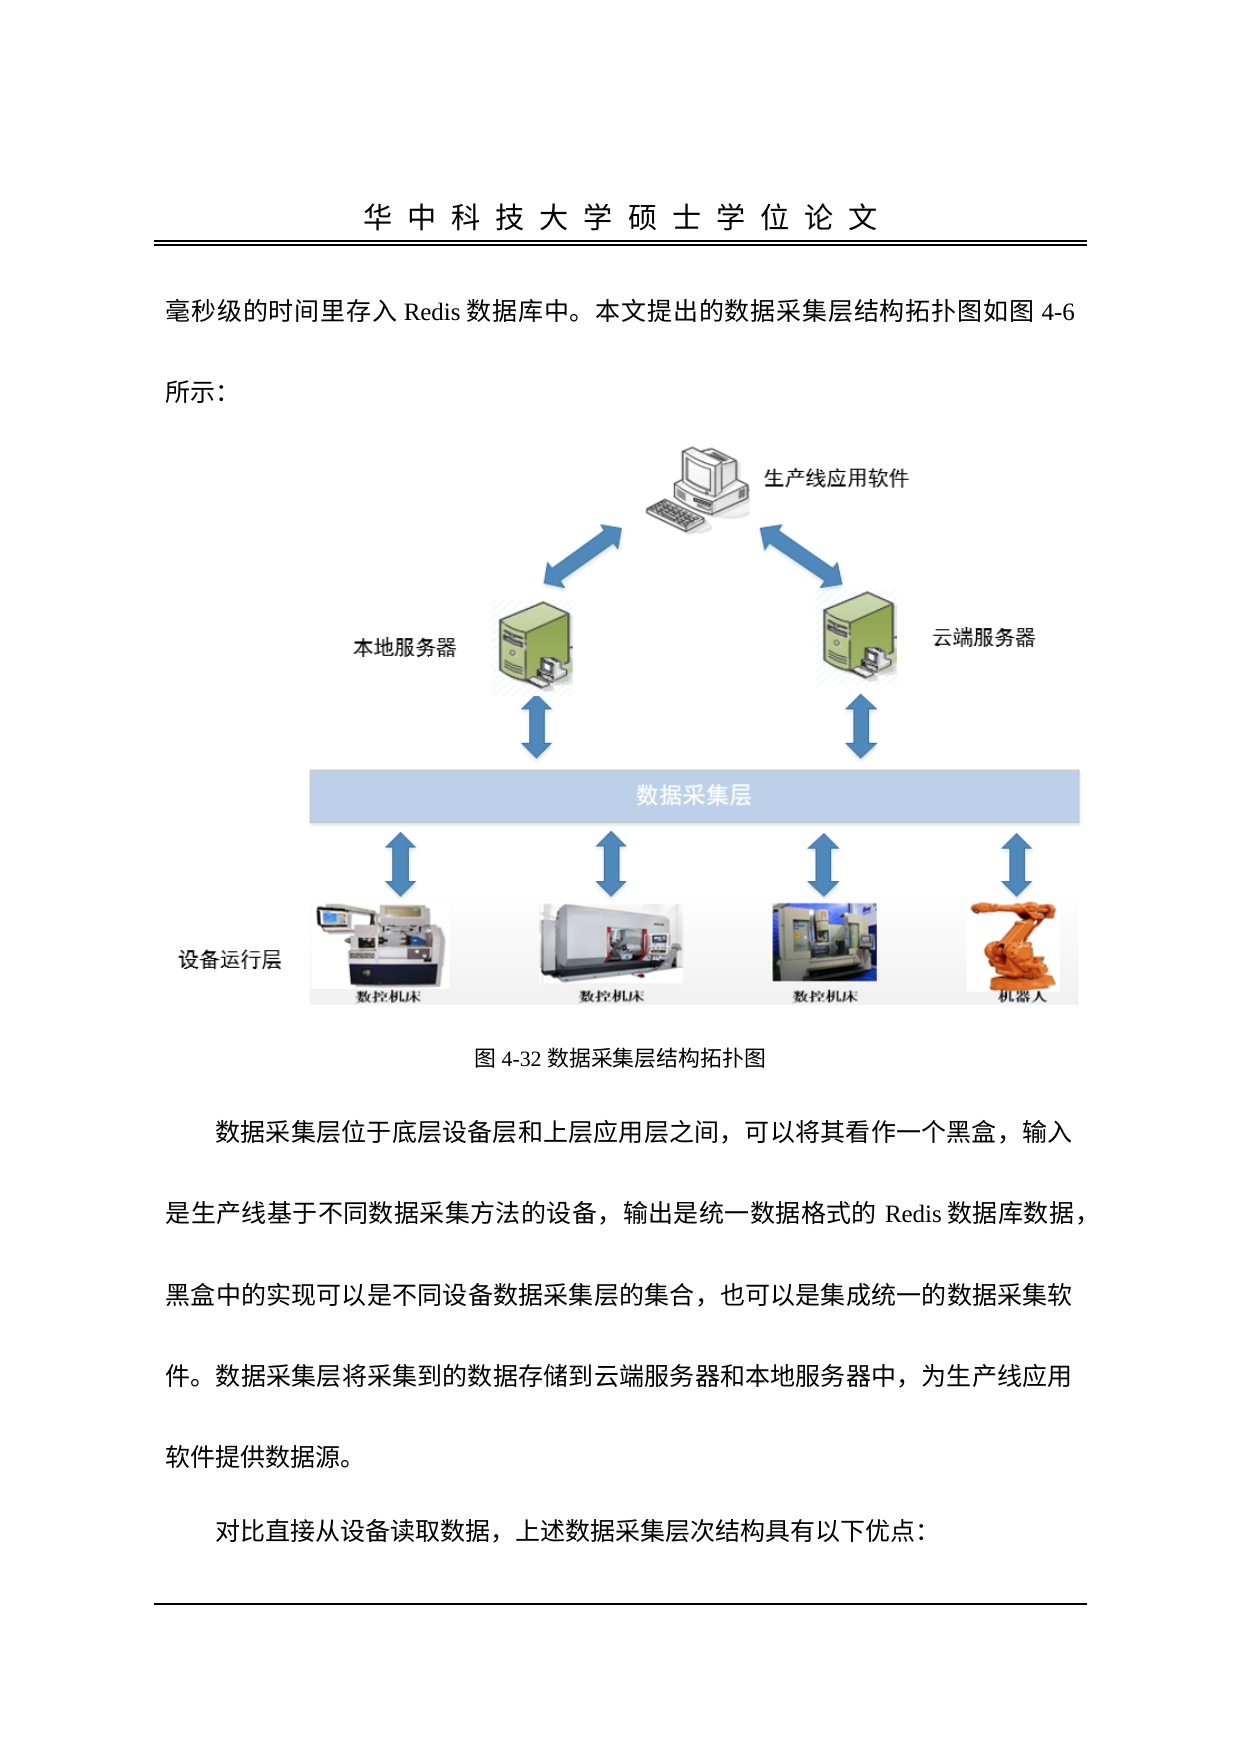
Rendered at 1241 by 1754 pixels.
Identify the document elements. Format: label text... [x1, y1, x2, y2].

text 对比直接从设备读取数据，上述数据采集层次结构具有以下优点： [165, 1497, 1075, 1562]
text 数据采集层位于底层设备层和上层应用层之间，可以将其看作一个黑盒，输入是生产线基于不同数据采集方法的设备，输出是统一数据格式的Redis数据库数据，黑盒中的实现可以是不同设备数据采集层的集合，也可以是集成统一的数据采集软件。数据采集层将采集到的数据存储到云端服务器和本地服务器中，为生产线应用软件提供数据源。 [165, 1098, 1075, 1488]
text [165, 277, 1075, 423]
picture [165, 432, 1093, 1007]
